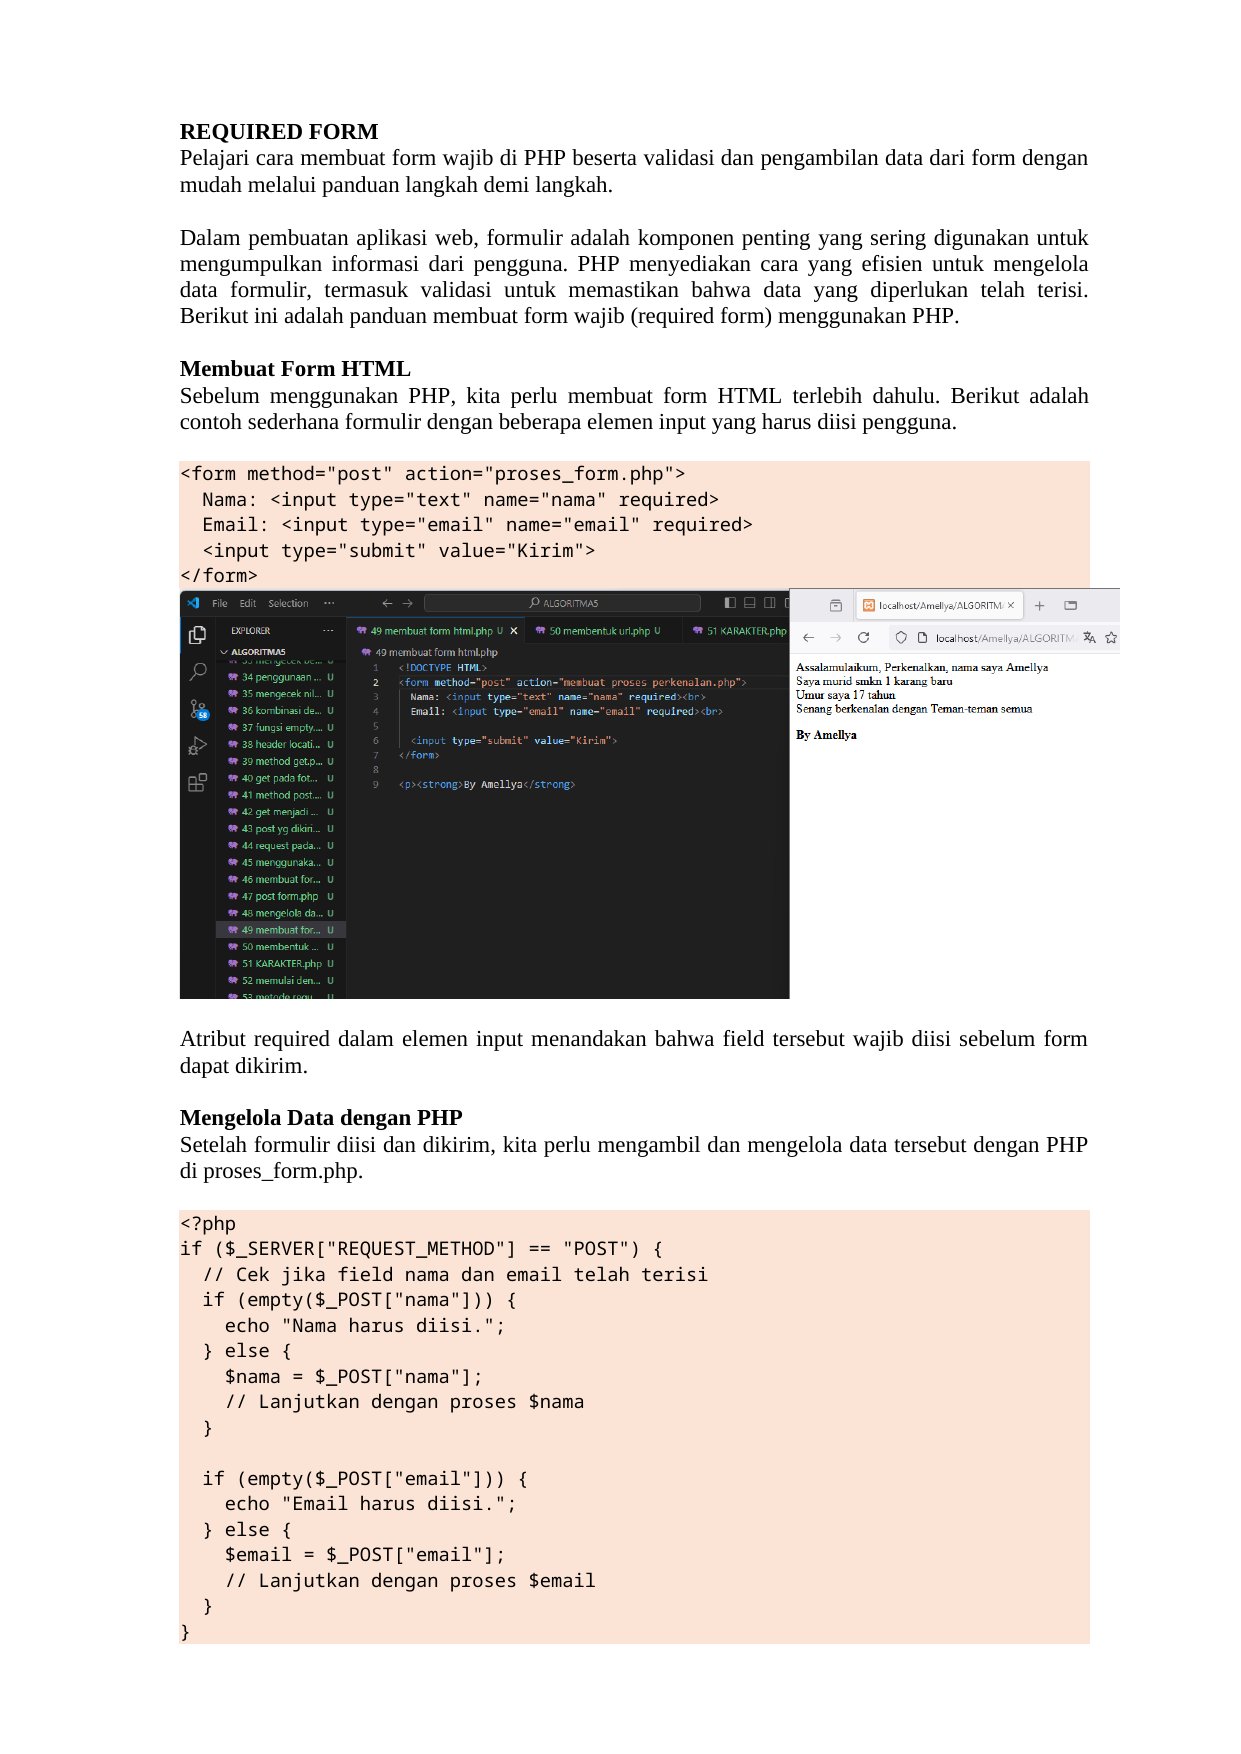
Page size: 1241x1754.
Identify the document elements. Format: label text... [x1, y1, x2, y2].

text Email: <input type="email" name="email" required> [179, 512, 1090, 537]
text Membuat Form HTML [179, 355, 1090, 382]
text Dalam pembuatan aplikasi web, formulir adalah komponen penting yang sering digunakan untuk mengumpulkan informasi dari pengguna. PHP menyediakan cara yang efisien untuk mengelola data formulir, termasuk validasi untuk memastikan bahwa data yang diperlukan telah terisi. Berikut ini adalah panduan membuat form wajib (required form) menggunakan PHP. [179, 223, 1090, 329]
text Sebelum menggunakan PHP, kita perlu membuat form HTML terlebih dahulu. Berikut adalah contoh sederhana formulir dengan beberapa elemen input yang harus diisi pengguna. [179, 382, 1090, 434]
text $nama = $_POST["nama"]; [179, 1363, 1090, 1388]
text Pelajari cara membuat form wajib di PHP beserta validasi dan pengambilan data dari form dengan mudah melalui panduan langkah demi langkah. [179, 144, 1090, 197]
text } [179, 1414, 1090, 1439]
text echo "Nama harus diisi."; [179, 1312, 1090, 1337]
text if ($_SERVER["REQUEST_METHOD"] == "POST") { [179, 1235, 1090, 1261]
text <?php [179, 1210, 1090, 1235]
text } else { [179, 1337, 1090, 1363]
text $email = $_POST["email"]; [179, 1542, 1090, 1567]
text Atribut required dalam elemen input menandakan bahwa field tersebut wajib diisi sebelum form dapat dikirim. [179, 1025, 1090, 1078]
text echo "Email harus diisi."; [179, 1491, 1090, 1516]
text Mengelola Data dengan PHP [179, 1104, 1090, 1131]
text <input type="submit" value="Kirim"> [179, 537, 1090, 563]
text } [179, 1618, 1090, 1644]
picture [179, 588, 1120, 999]
text Nama: <input type="text" name="nama" required> [179, 486, 1090, 512]
text if (empty($_POST["email"])) { [179, 1465, 1090, 1491]
text // Lanjutkan dengan proses $nama [179, 1388, 1090, 1414]
text if (empty($_POST["nama"])) { [179, 1286, 1090, 1312]
text </form> [179, 563, 1090, 588]
text } else { [179, 1516, 1090, 1542]
text } [179, 1593, 1090, 1618]
text REQUIRED FORM [179, 118, 1090, 144]
text // Cek jika field nama dan email telah terisi [179, 1261, 1090, 1286]
text // Lanjutkan dengan proses $email [179, 1567, 1090, 1593]
text Setelah formulir diisi dan dikirim, kita perlu mengambil dan mengelola data tersebut dengan PHP di proses_form.php. [179, 1131, 1090, 1183]
text <form method="post" action="proses_form.php"> [179, 461, 1090, 486]
